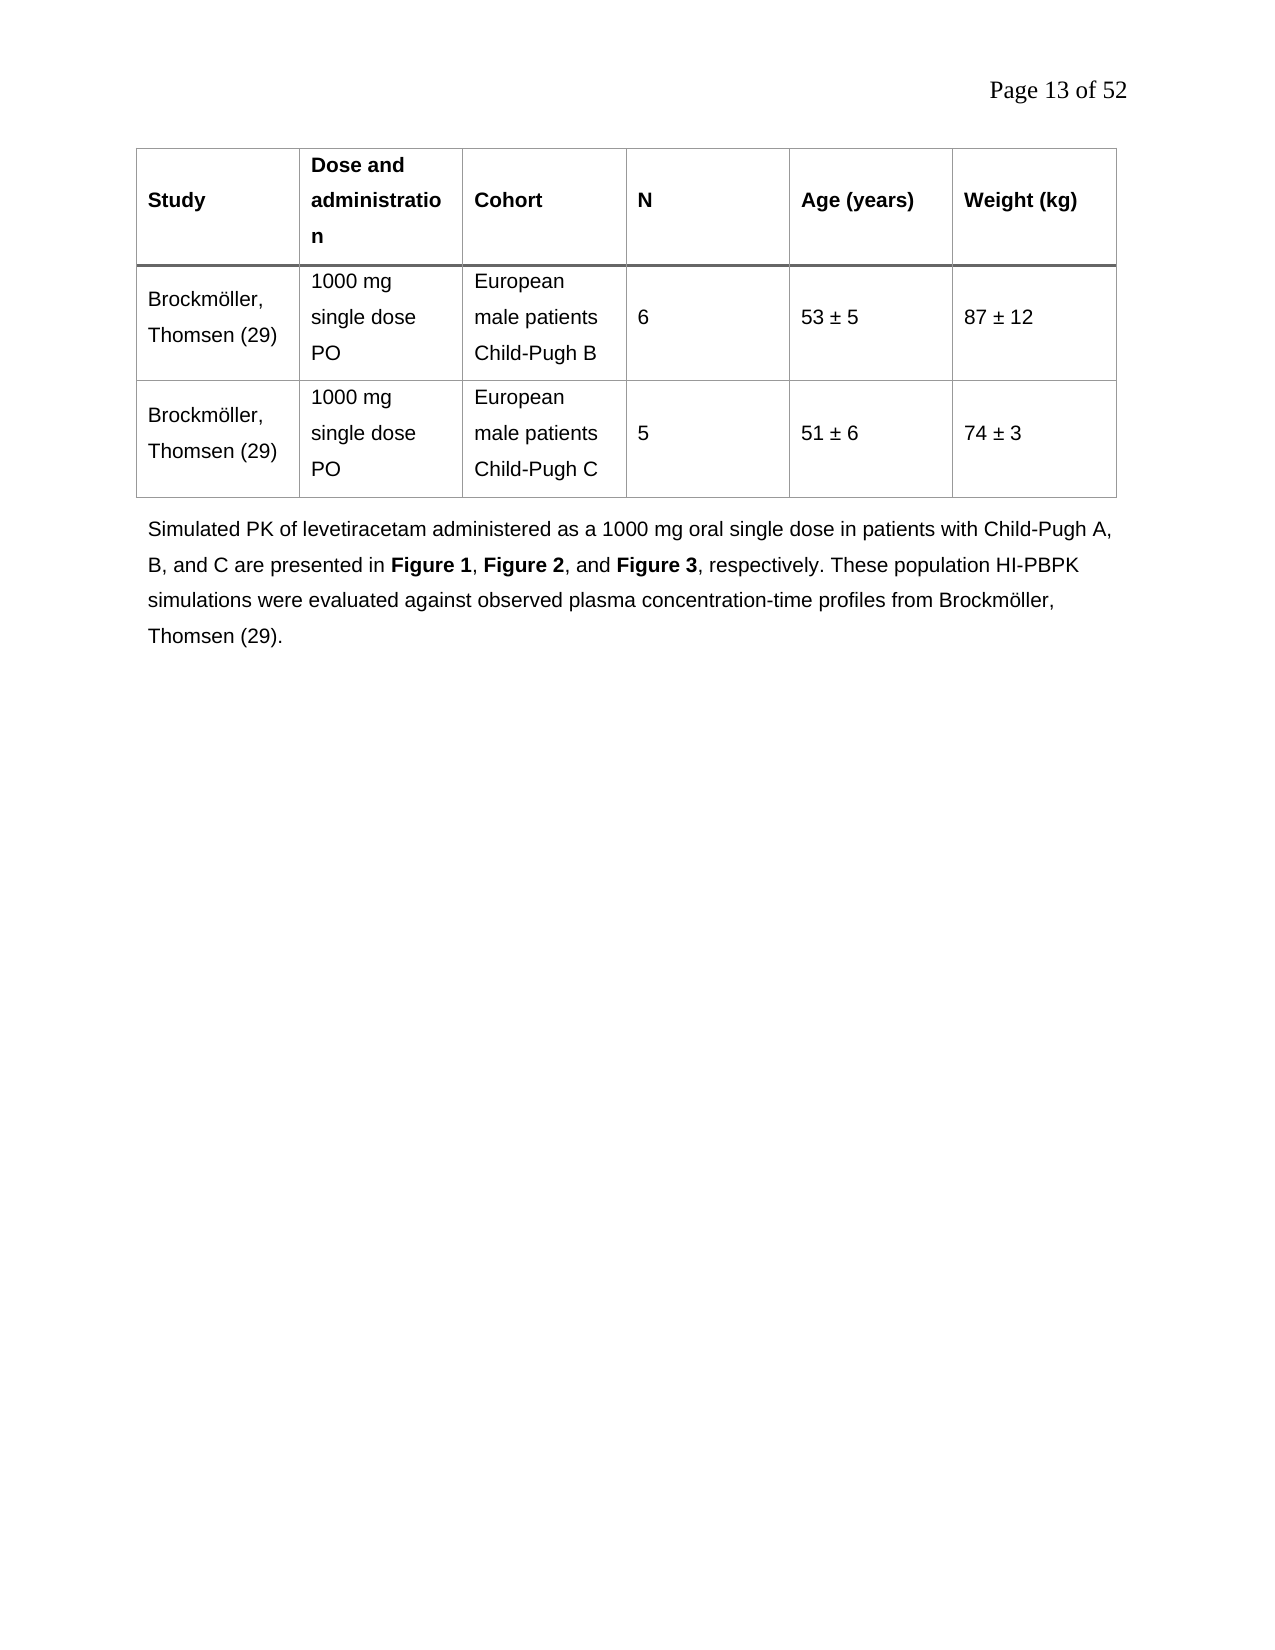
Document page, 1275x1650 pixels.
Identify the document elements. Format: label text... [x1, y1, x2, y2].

table_header Study [137, 149, 299, 264]
table_header Dose and administration [300, 149, 462, 264]
table_cell 74 ± 3 [953, 381, 1116, 497]
table_cell 87 ± 12 [953, 267, 1116, 380]
table_cell European male patients Child-Pugh B [463, 267, 626, 380]
table_cell Brockmöller, Thomsen (29) [137, 381, 299, 497]
table_header N [627, 149, 789, 264]
table_cell 1000 mg single dose PO [300, 267, 462, 380]
table_cell 53 ± 5 [790, 267, 952, 380]
table_header Weight (kg) [953, 149, 1116, 264]
table_cell 51 ± 6 [790, 381, 952, 497]
table_cell European male patients Child-Pugh C [463, 381, 626, 497]
table_header Cohort [463, 149, 626, 264]
table_cell Brockmöller, Thomsen (29) [137, 267, 299, 380]
table_cell 6 [627, 267, 789, 380]
table_header Age (years) [790, 149, 952, 264]
text Simulated PK of levetiracetam administered as a 1000 mg oral single dose in patients with Child-Pugh A, B, and C are presented in Figure 1, Figure 2, and Figure 3, respectively. These population HI-PBPK simulations were evaluated against observed plasma concentration-time profiles from Brockmöller, Thomsen (29). [148, 516, 1127, 648]
table_cell 5 [627, 381, 789, 497]
table_cell 1000 mg single dose PO [300, 381, 462, 497]
